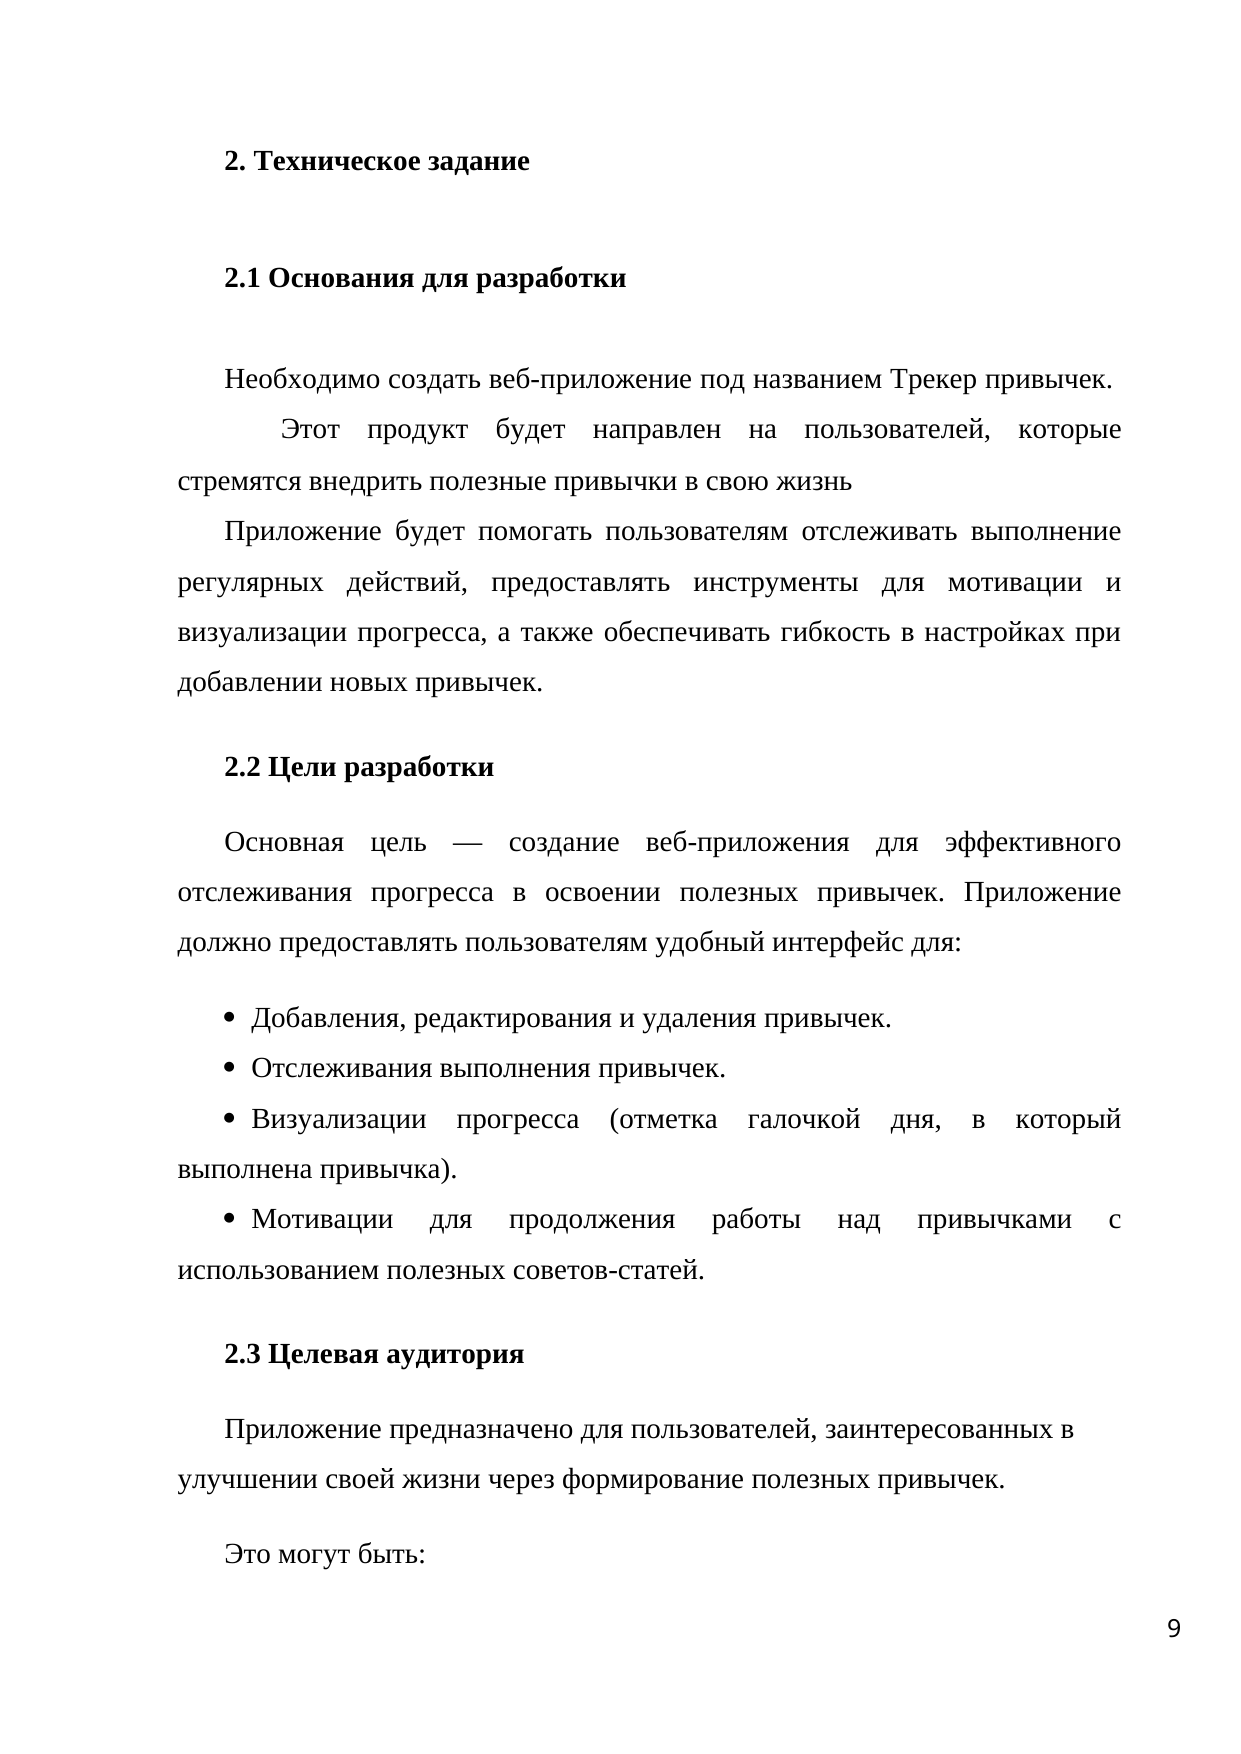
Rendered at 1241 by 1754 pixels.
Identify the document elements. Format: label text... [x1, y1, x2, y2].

text Приложение будет помогать пользователям отслеживать выполнение регулярных действий, предоставлять инструменты для мотивации и визуализации прогресса, а также обеспечивать гибкость в настройках при добавлении новых привычек. [177, 513, 1122, 698]
list Мотивации для продолжения работы над привычками с использованием полезных советов-статей. [177, 1201, 1122, 1285]
list 2. Техническое задание [177, 143, 1122, 177]
text Необходимо создать веб-приложение под названием Трекер привычек. Этот продукт будет направлен на пользователей, которые стремятся внедрить полезные привычки в свою жизнь [177, 361, 1122, 497]
list Отслеживания выполнения привычек. [177, 1050, 1122, 1084]
list 2.3 Целевая аудитория [177, 1336, 1122, 1369]
list Визуализации прогресса (отметка галочкой дня, в который выполнена привычка). [177, 1101, 1122, 1185]
text Приложение предназначено для пользователей, заинтересованных в улучшении своей жизни через формирование полезных привычек. [177, 1411, 1122, 1495]
list Добавления, редактирования и удаления привычек. [177, 1000, 1122, 1033]
text 2.2 Цели разработки [177, 749, 1122, 782]
text Основная цель — создание веб-приложения для эффективного отслеживания прогресса в освоении полезных привычек. Приложение должно предоставлять пользователям удобный интерфейс для: [177, 824, 1122, 958]
text Это могут быть: [177, 1537, 1122, 1570]
list 2.1 Основания для разработки [177, 261, 1122, 294]
